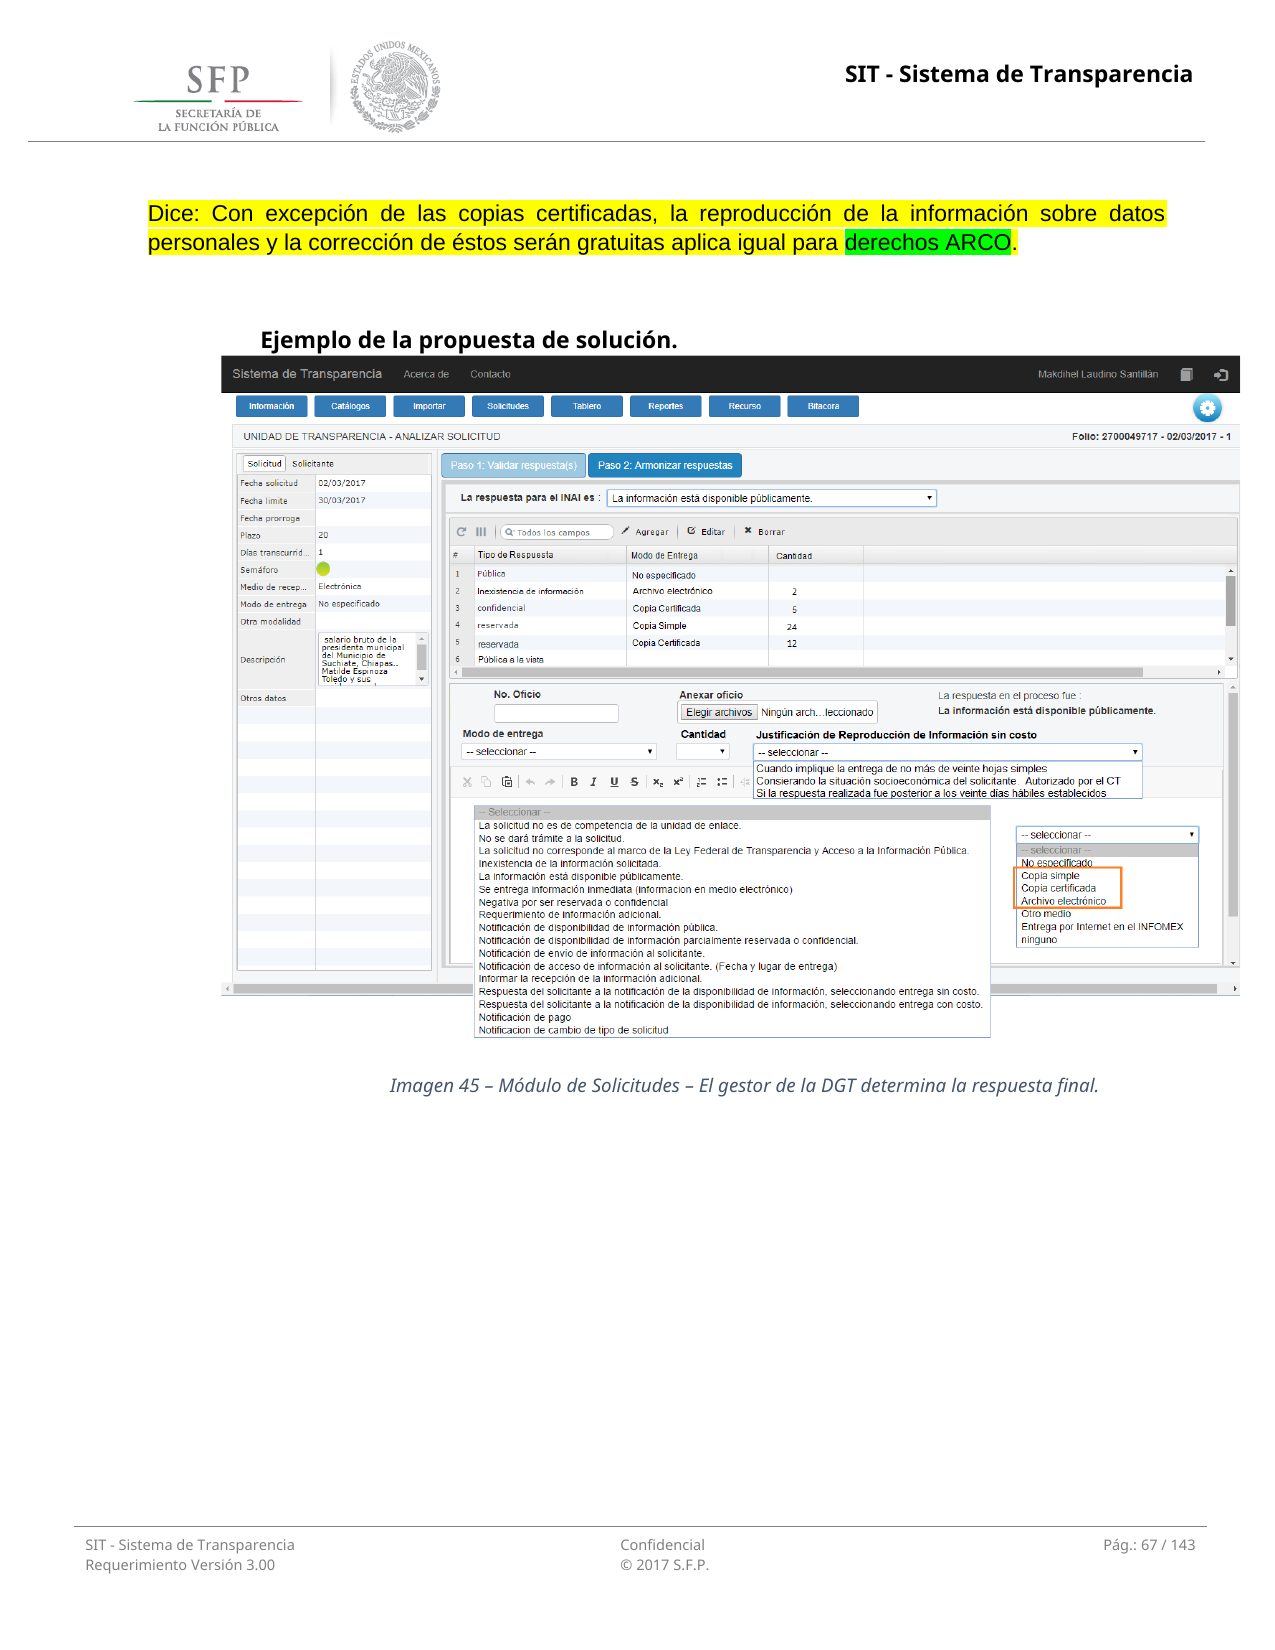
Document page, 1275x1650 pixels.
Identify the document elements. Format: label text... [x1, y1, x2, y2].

text Imagen 45 – Módulo de Solicitudes – El gestor de la DGT determina la respuesta final. [325, 1072, 1167, 1098]
text Dice: Con excepción de las copias certificadas, la reproducción de la información sobre datos personales y la corrección de éstos serán gratuitas aplica igual para derechos ARCO. [148, 227, 1167, 255]
text Ejemplo de la propuesta de solución. [260, 324, 1167, 355]
picture [221, 355, 1241, 1044]
picture [132, 37, 442, 134]
